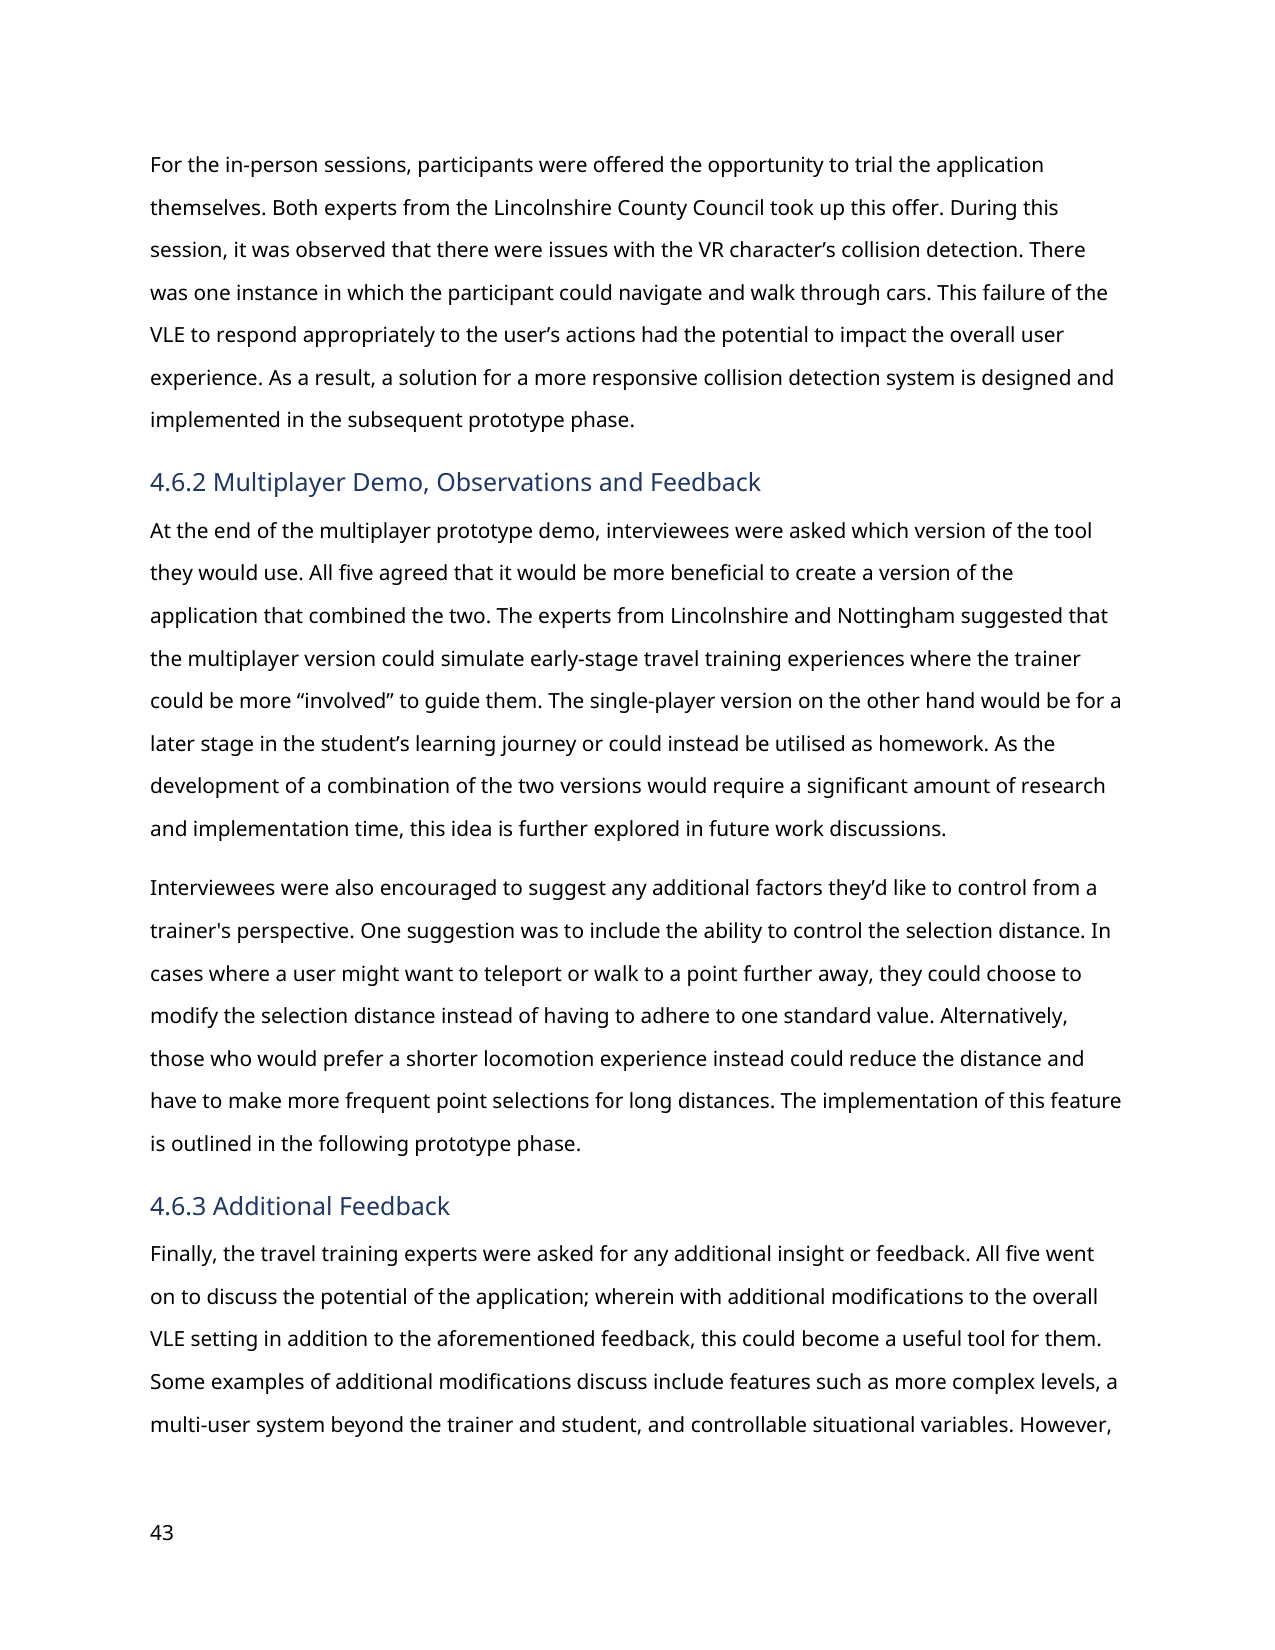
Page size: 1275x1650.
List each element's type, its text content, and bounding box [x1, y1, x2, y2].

text For the in-person sessions, participants were offered the opportunity to trial the application themselves. Both experts from the Lincolnshire County Council took up this offer. During this session, it was observed that there were issues with the VR character’s collision detection. There was one instance in which the participant could navigate and walk through cars. This failure of the VLE to respond appropriately to the user’s actions had the potential to impact the overall user experience. As a result, a solution for a more responsive collision detection system is designed and implemented in the subsequent prototype phase. [150, 150, 1125, 434]
text At the end of the multiplayer prototype demo, interviewees were asked which version of the tool they would use. All five agreed that it would be more beneficial to create a version of the application that combined the two. The experts from Lincolnshire and Nottingham suggested that the multiplayer version could simulate early-stage travel training experiences where the trainer could be more “involved” to guide them. The single-player version on the other hand would be for a later stage in the student’s learning journey or could instead be utilised as homework. As the development of a combination of the two versions would require a significant amount of research and implementation time, this idea is further explored in future work discussions. [150, 516, 1125, 843]
subtitle 4.6.3 Additional Feedback [150, 1188, 1125, 1222]
text Interviewees were also encouraged to suggest any additional factors they’d like to control from a trainer's perspective. One suggestion was to include the ability to control the selection distance. In cases where a user might want to teleport or walk to a point further away, they could choose to modify the selection distance instead of having to adhere to one standard value. Alternatively, those who would prefer a shorter locomotion experience instead could reduce the distance and have to make more frequent point selections for long distances. The implementation of this feature is outlined in the following prototype phase. [150, 873, 1125, 1157]
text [150, 1239, 1125, 1438]
subtitle 4.6.2 Multiplayer Demo, Observations and Feedback [150, 465, 1125, 499]
